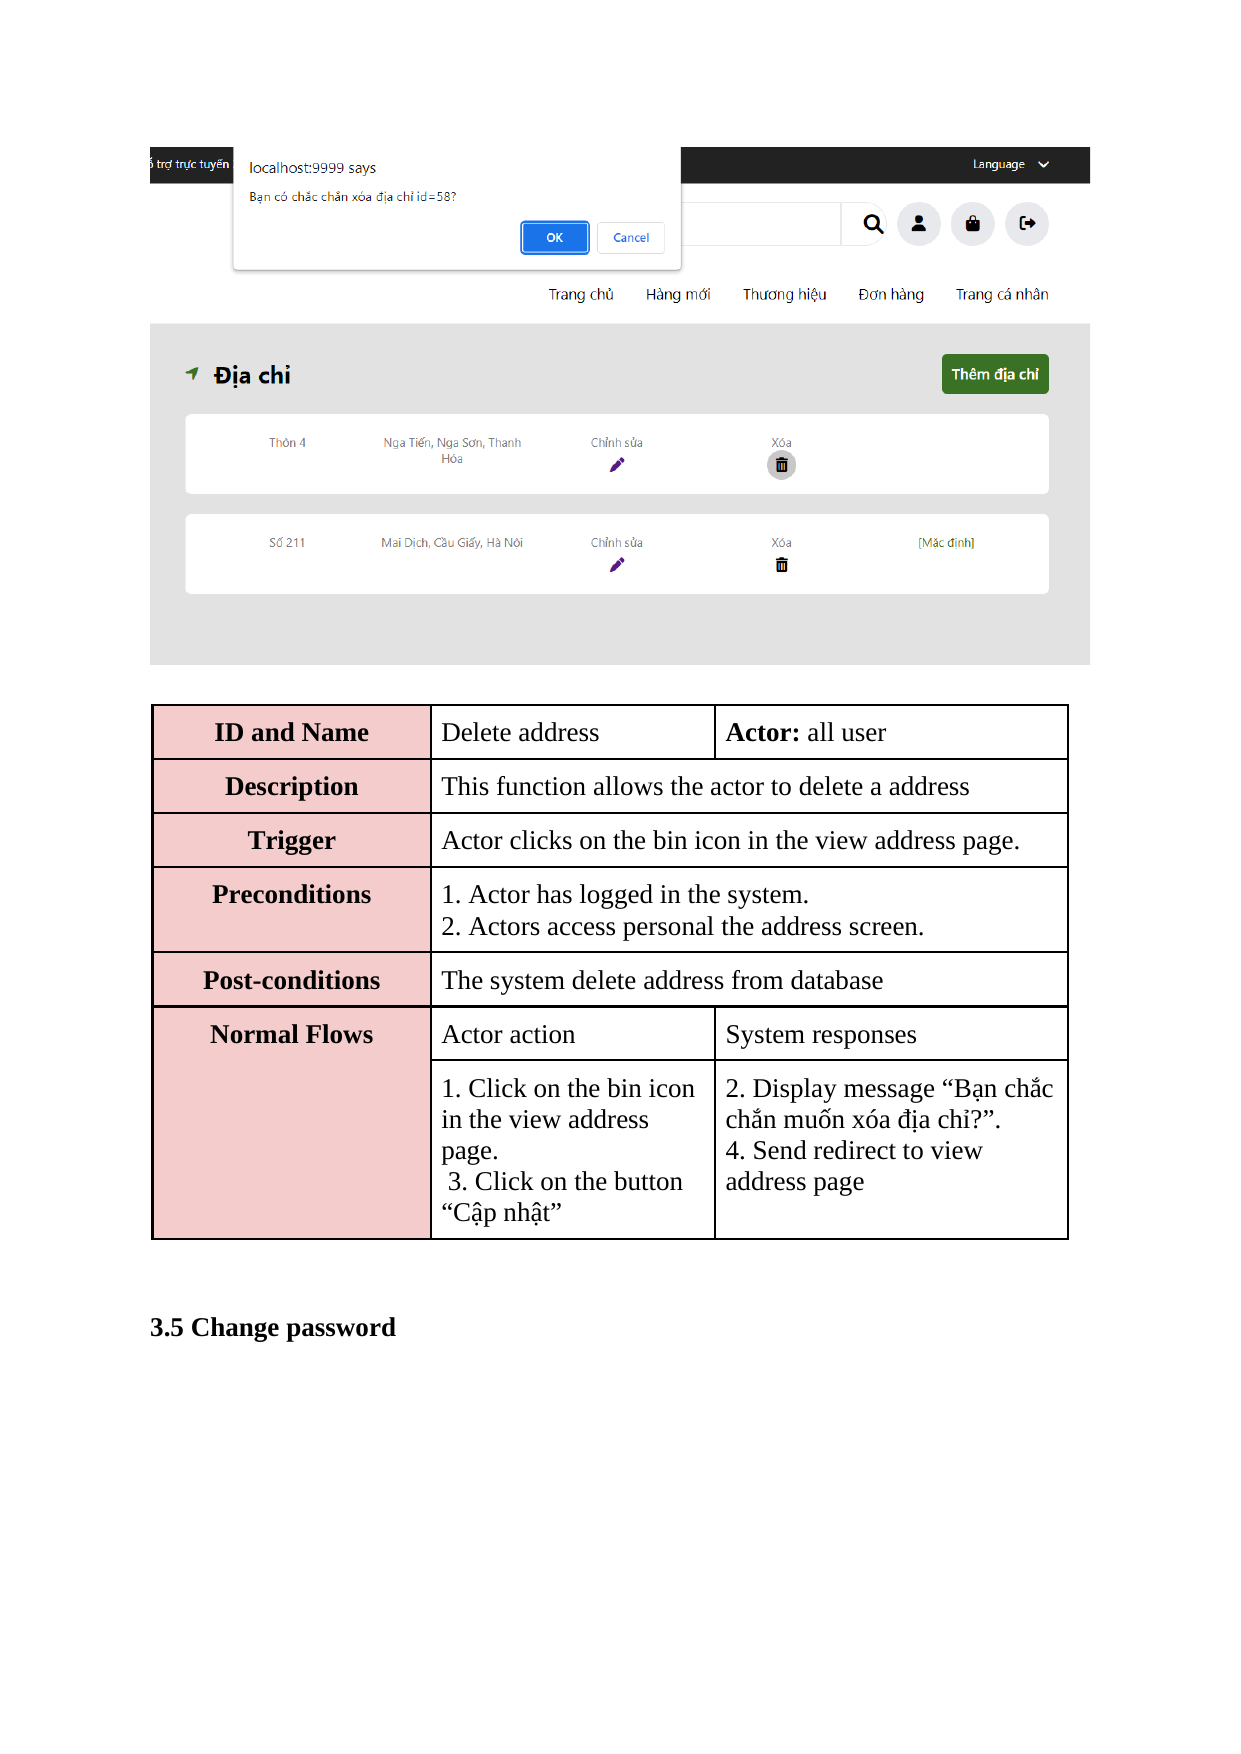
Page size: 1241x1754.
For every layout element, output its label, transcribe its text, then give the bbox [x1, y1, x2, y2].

table_cell This function allows the actor to delete a address [432, 760, 1067, 812]
table_header ID and Name [154, 706, 430, 758]
table_cell 1. Click on the bin icon in the view address page. 3. Click on the button “Cập nhật” [432, 1061, 714, 1238]
table_header Delete address [432, 706, 714, 758]
table_cell System responses [716, 1008, 1067, 1059]
table_cell 1. Actor has logged in the system. 2. Actors access personal the address screen. [432, 868, 1067, 951]
table_header Actor: all user [716, 706, 1067, 758]
table_cell Post-conditions [154, 953, 430, 1005]
table_cell Normal Flows [154, 1008, 430, 1238]
table_cell Trigger [154, 814, 430, 866]
text 3.5 Change password [150, 1312, 873, 1343]
table_cell 2. Display message “Bạn chắc chắn muốn xóa địa chỉ?”. 4. Send redirect to view address page [716, 1061, 1067, 1238]
table_cell Description [154, 760, 430, 812]
table_cell Actor action [432, 1008, 714, 1059]
table_cell The system delete address from database [432, 953, 1067, 1005]
picture [150, 147, 1091, 665]
table_cell Preconditions [154, 868, 430, 951]
table_cell Actor clicks on the bin icon in the view address page. [432, 814, 1067, 866]
